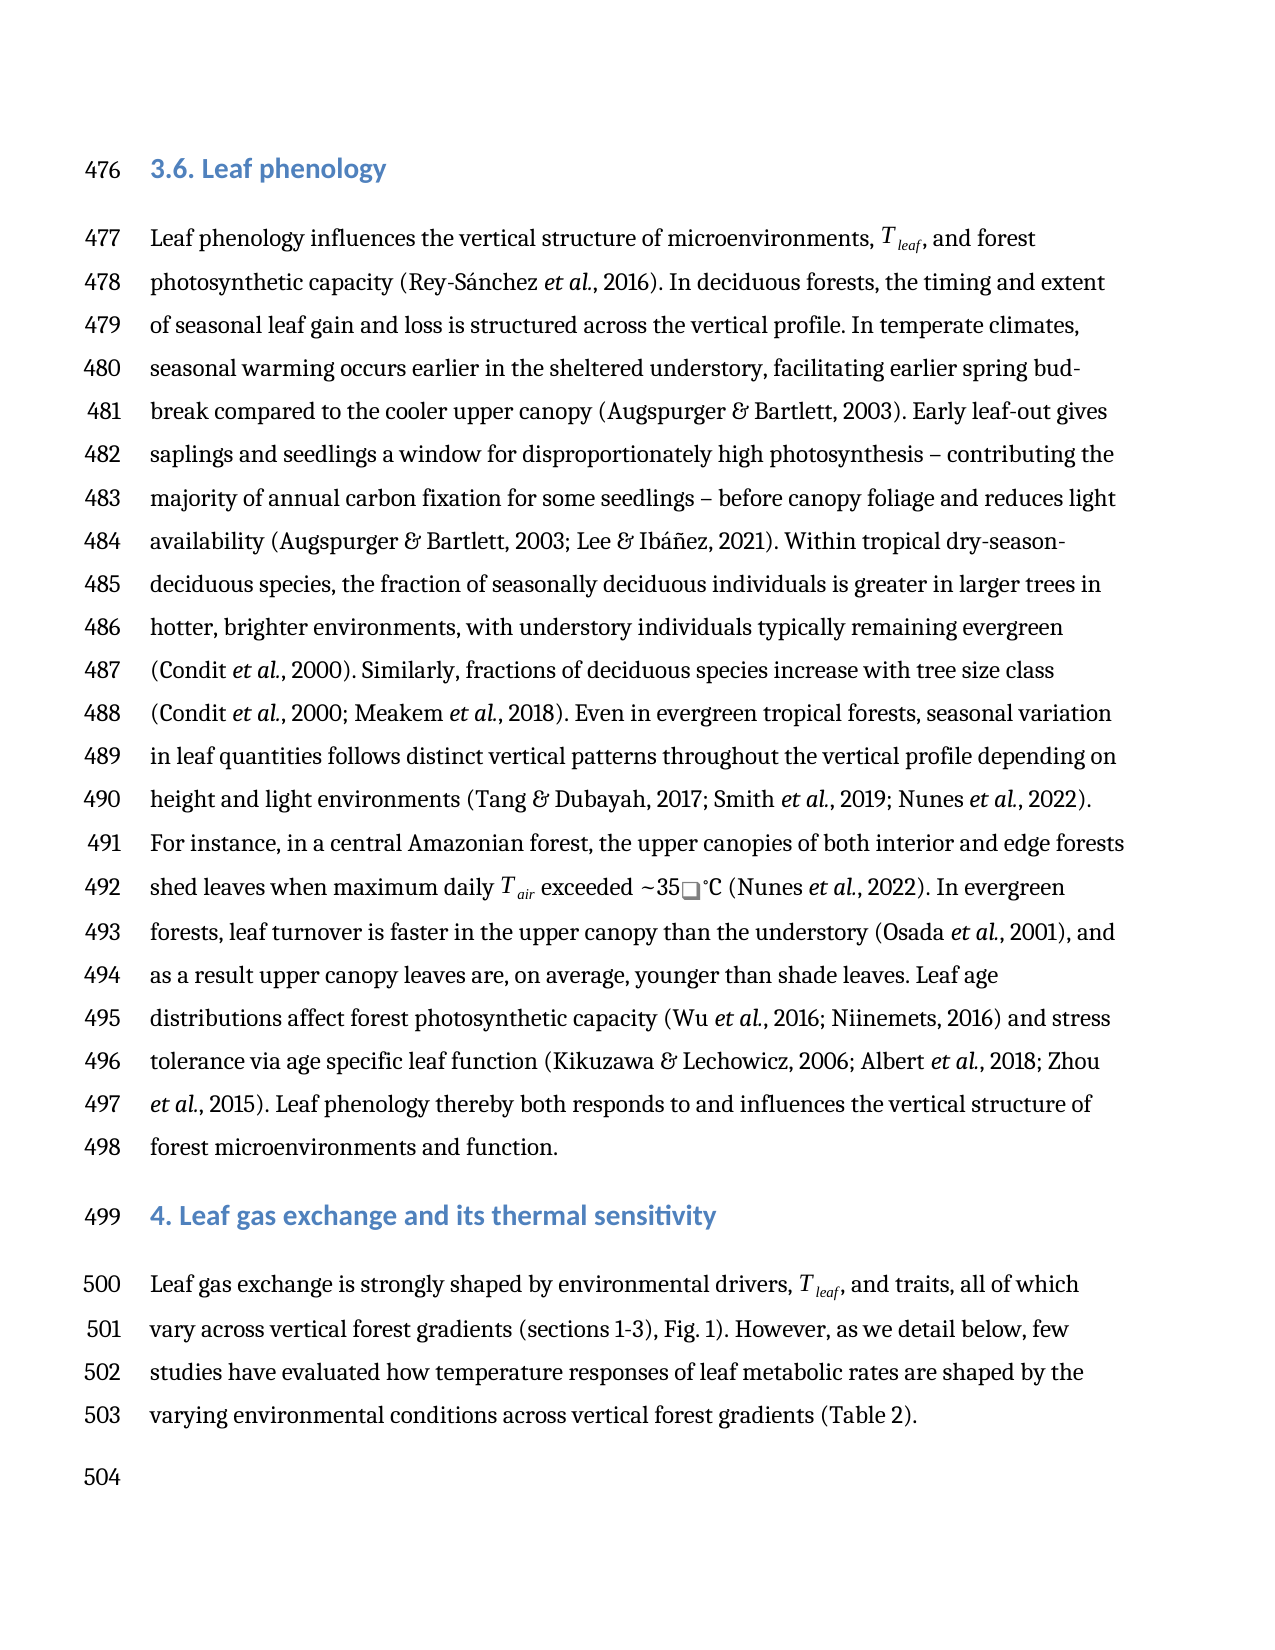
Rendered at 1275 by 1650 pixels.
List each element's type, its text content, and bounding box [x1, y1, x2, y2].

text Leaf phenology influences the vertical structure of microenvironments, , and forest photosynthetic capacity (Rey-Sánchez et al., 2016). In deciduous forests, the timing and extent of seasonal leaf gain and loss is structured across the vertical profile. In temperate climates, seasonal warming occurs earlier in the sheltered understory, facilitating earlier spring bud-break compared to the cooler upper canopy (Augspurger & Bartlett, 2003). Early leaf-out gives saplings and seedlings a window for disproportionately high photosynthesis – contributing the majority of annual carbon fixation for some seedlings – before canopy foliage and reduces light availability (Augspurger & Bartlett, 2003; Lee & Ibáñez, 2021). Within tropical dry-season-deciduous species, the fraction of seasonally deciduous individuals is greater in larger trees in hotter, brighter environments, with understory individuals typically remaining evergreen (Condit et al., 2000). Similarly, fractions of deciduous species increase with tree size class (Condit et al., 2000; Meakem et al., 2018). Even in evergreen tropical forests, seasonal variation in leaf quantities follows distinct vertical patterns throughout the vertical profile depending on height and light environments (Tang & Dubayah, 2017; Smith et al., 2019; Nunes et al., 2022). For instance, in a central Amazonian forest, the upper canopies of both interior and edge forests shed leaves when maximum daily exceeded ~35C (Nunes et al., 2022). In evergreen forests, leaf turnover is faster in the upper canopy than the understory (Osada et al., 2001), and as a result upper canopy leaves are, on average, younger than shade leaves. Leaf age distributions affect forest photosynthetic capacity (Wu et al., 2016; Niinemets, 2016) and stress tolerance via age specific leaf function (Kikuzawa & Lechowicz, 2006; Albert et al., 2018; Zhou et al., 2015). Leaf phenology thereby both responds to and influences the vertical structure of forest microenvironments and function. [150, 222, 1125, 1162]
subtitle 3.6. Leaf phenology [150, 150, 1125, 186]
text Leaf gas exchange is strongly shaped by environmental drivers, , and traits, all of which vary across vertical forest gradients (sections 1-3), Fig. 1). However, as we detail below, few studies have evaluated how temperature responses of leaf metabolic rates are shaped by the varying environmental conditions across vertical forest gradients (Table 2). [150, 1269, 1125, 1430]
subtitle 4. Leaf gas exchange and its thermal sensitivity [150, 1197, 1125, 1233]
